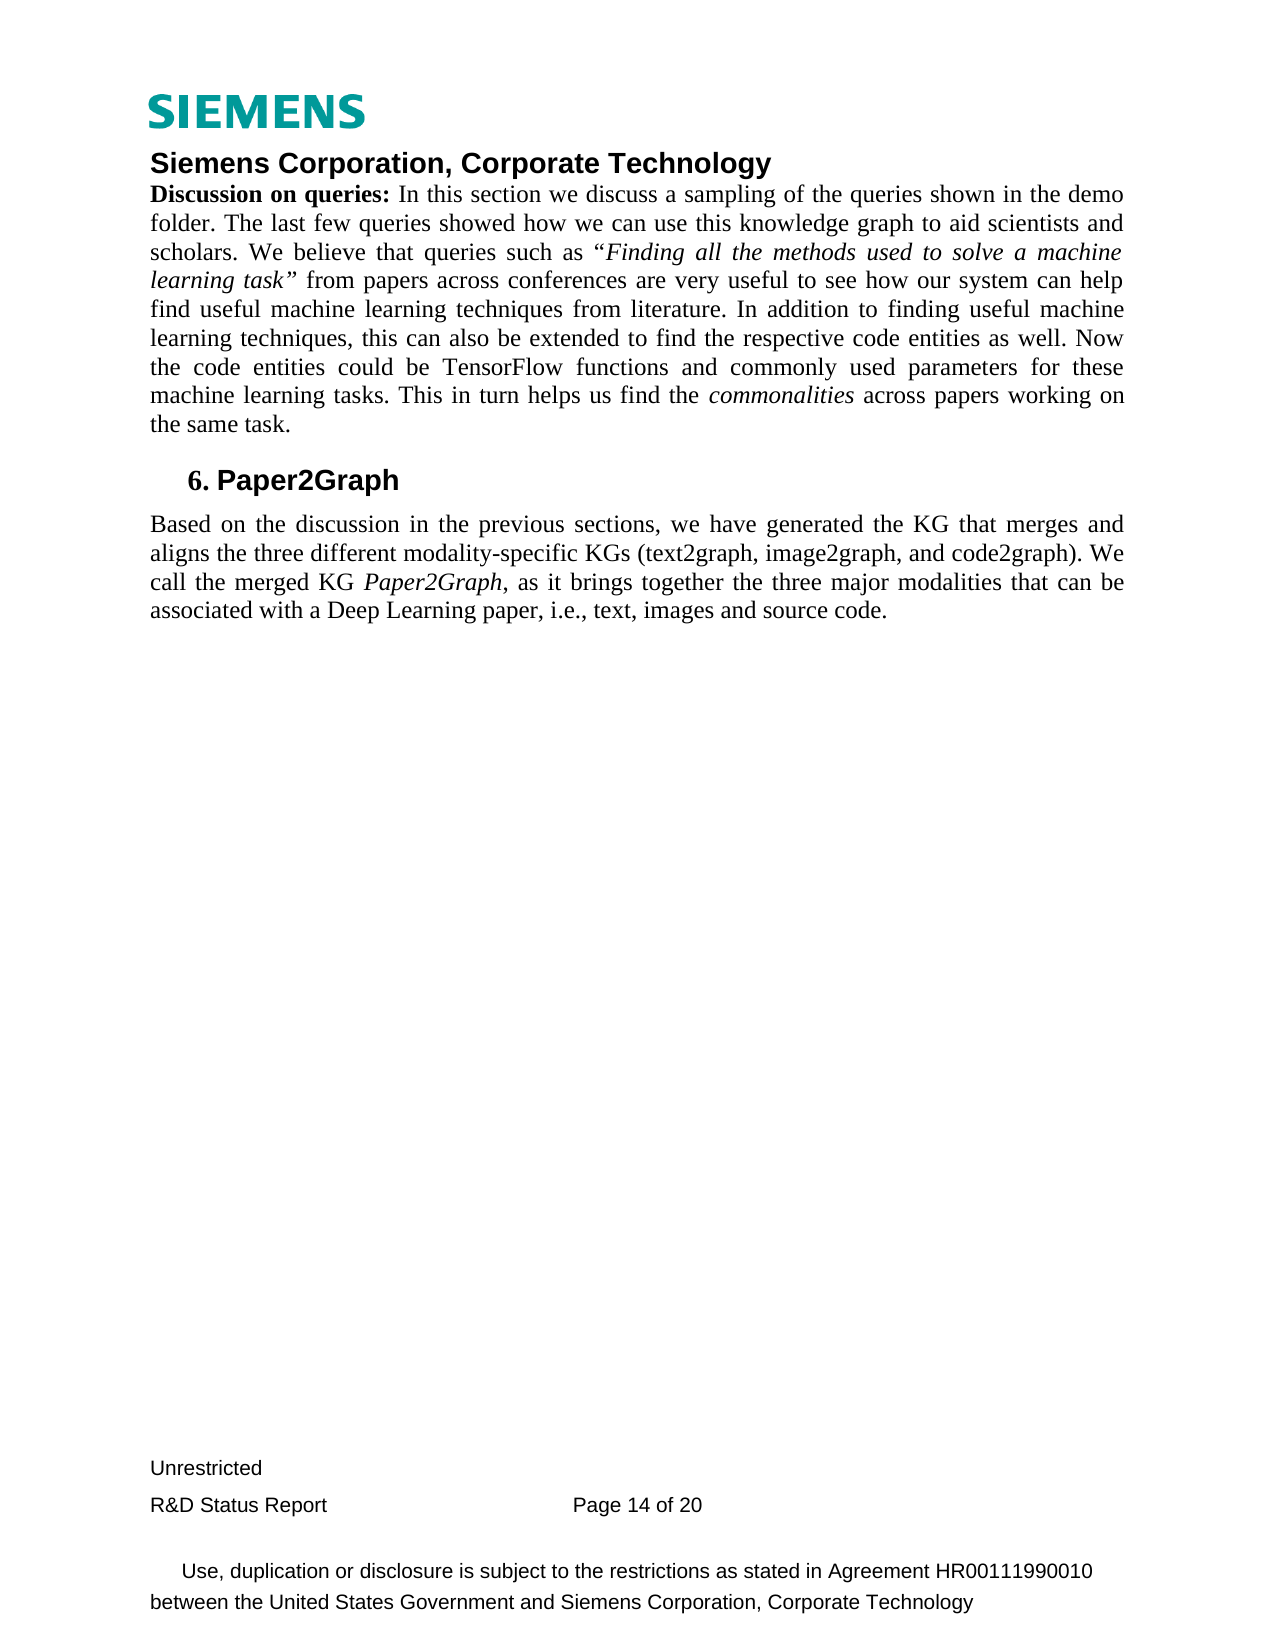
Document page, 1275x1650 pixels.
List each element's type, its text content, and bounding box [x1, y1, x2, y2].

text Discussion on queries: In this section we discuss a sampling of the queries shown in the demo folder. The last few queries showed how we can use this knowledge graph to aid scientists and scholars. We believe that queries such as “Finding all the methods used to solve a machine learning task” from papers across conferences are very useful to see how our system can help find useful machine learning techniques from literature. In addition to finding useful machine learning techniques, this can also be extended to find the respective code entities as well. Now the code entities could be TensorFlow functions and commonly used parameters for these machine learning tasks. This in turn helps us find the commonalities across papers working on the same task. [150, 179, 1125, 438]
text Based on the discussion in the previous sections, we have generated the KG that merges and aligns the three different modality-specific KGs (text2graph, image2graph, and code2graph). We call the merged KG Paper2Graph, as it brings together the three major modalities that can be associated with a Deep Learning paper, i.e., text, images and source code. [150, 509, 1125, 624]
subtitle Paper2Graph [187, 463, 1125, 497]
